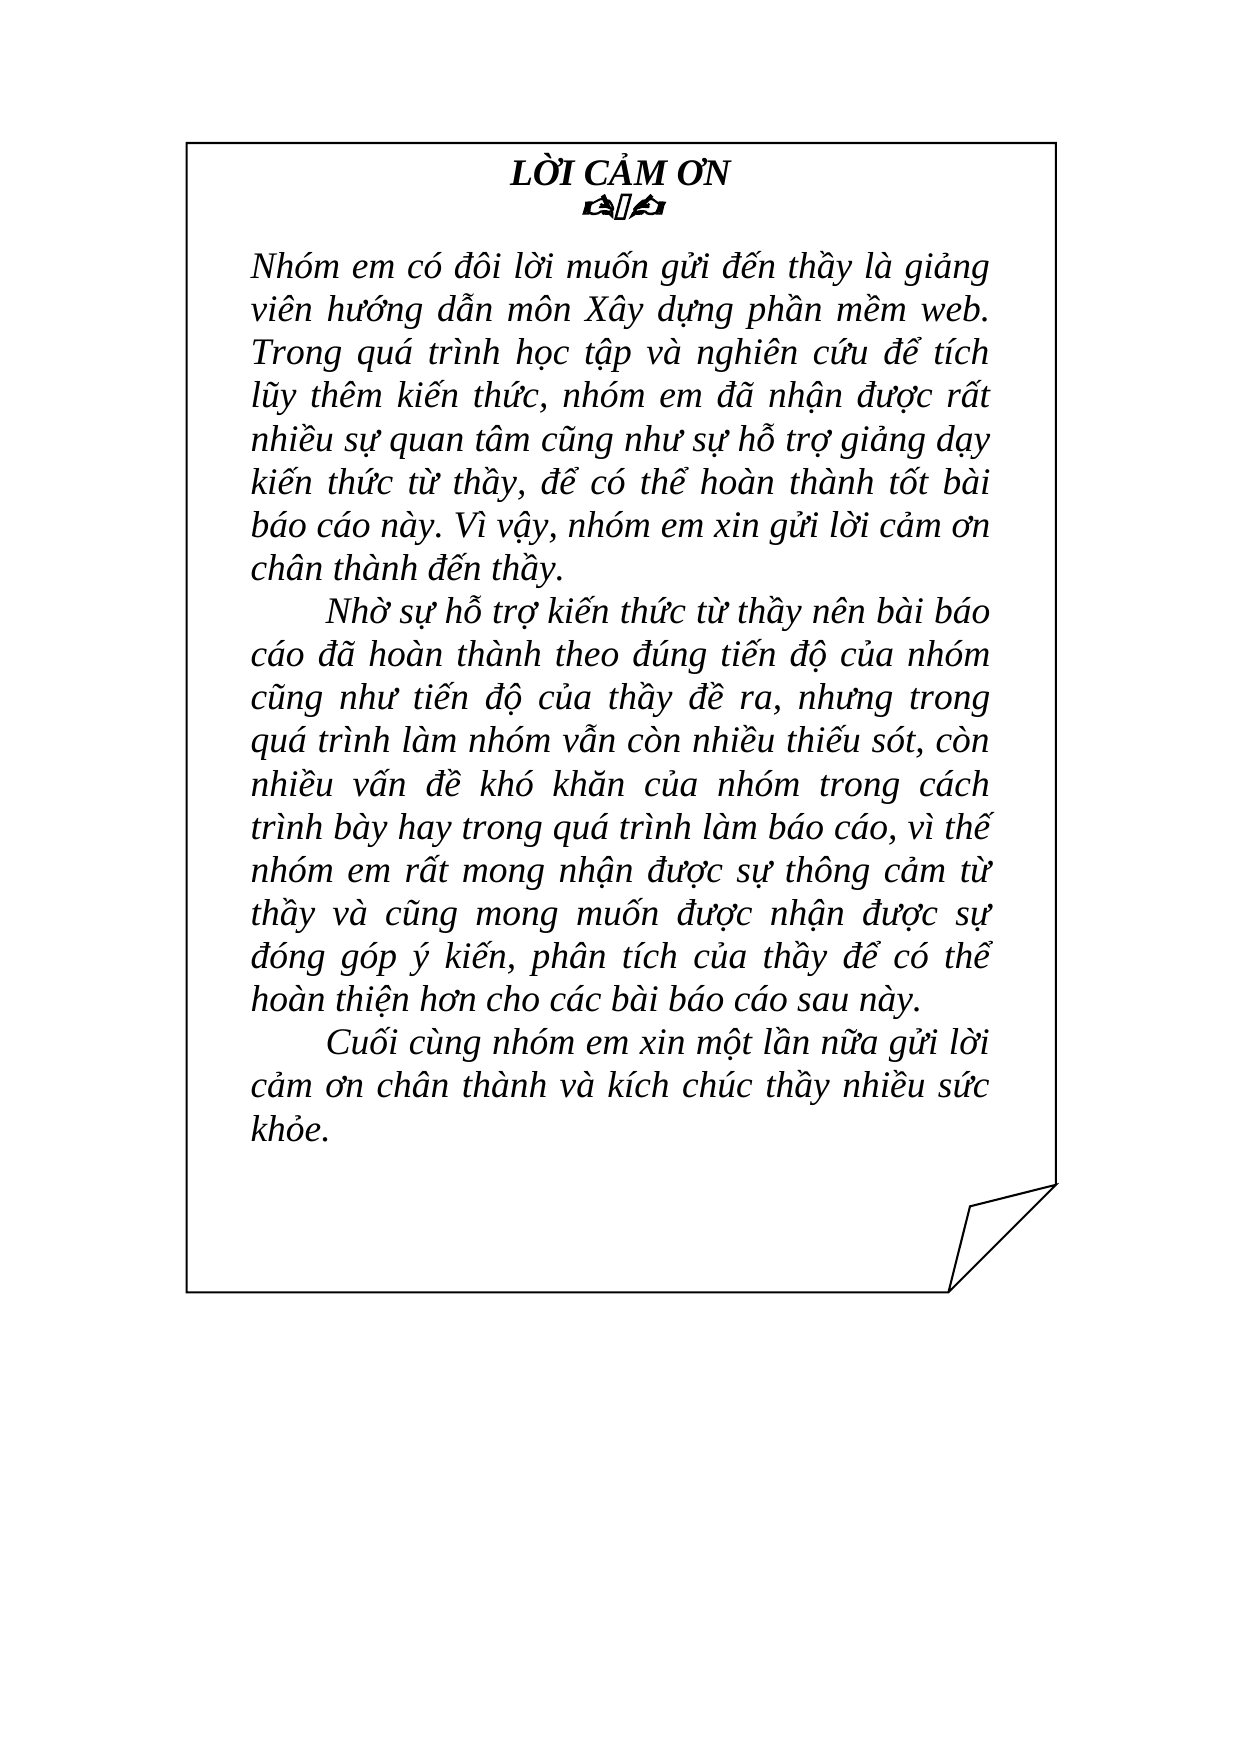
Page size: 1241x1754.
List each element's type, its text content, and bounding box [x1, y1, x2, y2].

text LỜI CẢM ƠN [188, 150, 1053, 193]
